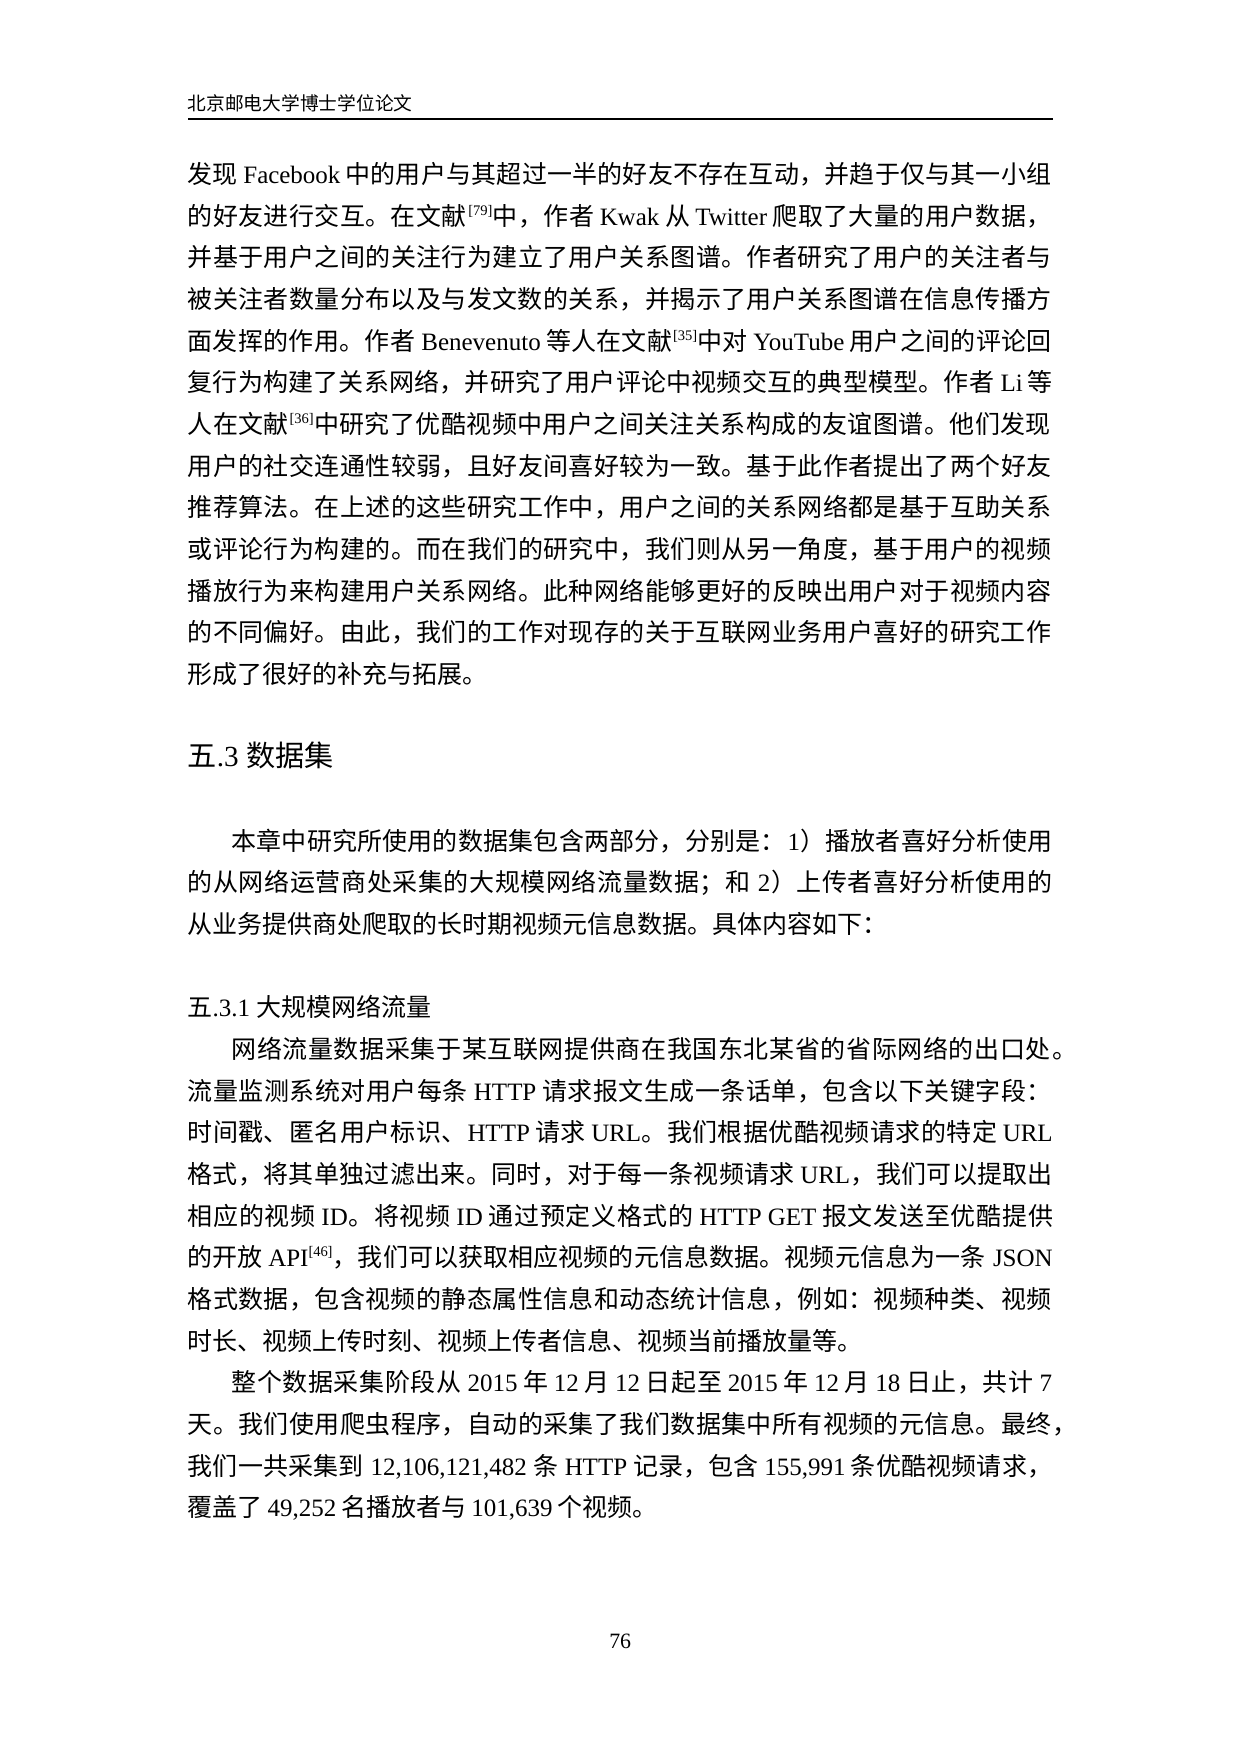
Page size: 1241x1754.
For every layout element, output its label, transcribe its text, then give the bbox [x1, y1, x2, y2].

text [187, 150, 1053, 692]
text 网络流量数据采集于某互联网提供商在我国东北某省的省际网络的出口处。流量监测系统对用户每条HTTP请求报文生成一条话单，包含以下关键字段：时间戳、匿名用户标识、HTTP请求URL。我们根据优酷视频请求的特定URL格式，将其单独过滤出来。同时，对于每一条视频请求URL，我们可以提取出相应的视频ID。将视频ID通过预定义格式的HTTP GET报文发送至优酷提供的开放API[46]，我们可以获取相应视频的元信息数据。视频元信息为一条JSON格式数据，包含视频的静态属性信息和动态统计信息，例如：视频种类、视频时长、视频上传时刻、视频上传者信息、视频当前播放量等。 [187, 1025, 1053, 1358]
text 整个数据采集阶段从2015年12月12日起至2015年12月18日止，共计7天。我们使用爬虫程序，自动的采集了我们数据集中所有视频的元信息。最终，我们一共采集到 12,106,121,482 条 HTTP 记录，包含155,991条优酷视频请求，覆盖了49,252名播放者与101,639个视频。 [187, 1358, 1053, 1525]
text 本章中研究所使用的数据集包含两部分，分别是：1）播放者喜好分析使用的从网络运营商处采集的大规模网络流量数据；和2）上传者喜好分析使用的从业务提供商处爬取的长时期视频元信息数据。具体内容如下： [187, 817, 1053, 942]
text 大规模网络流量 [187, 983, 1053, 1025]
text 数据集 [187, 733, 1053, 775]
